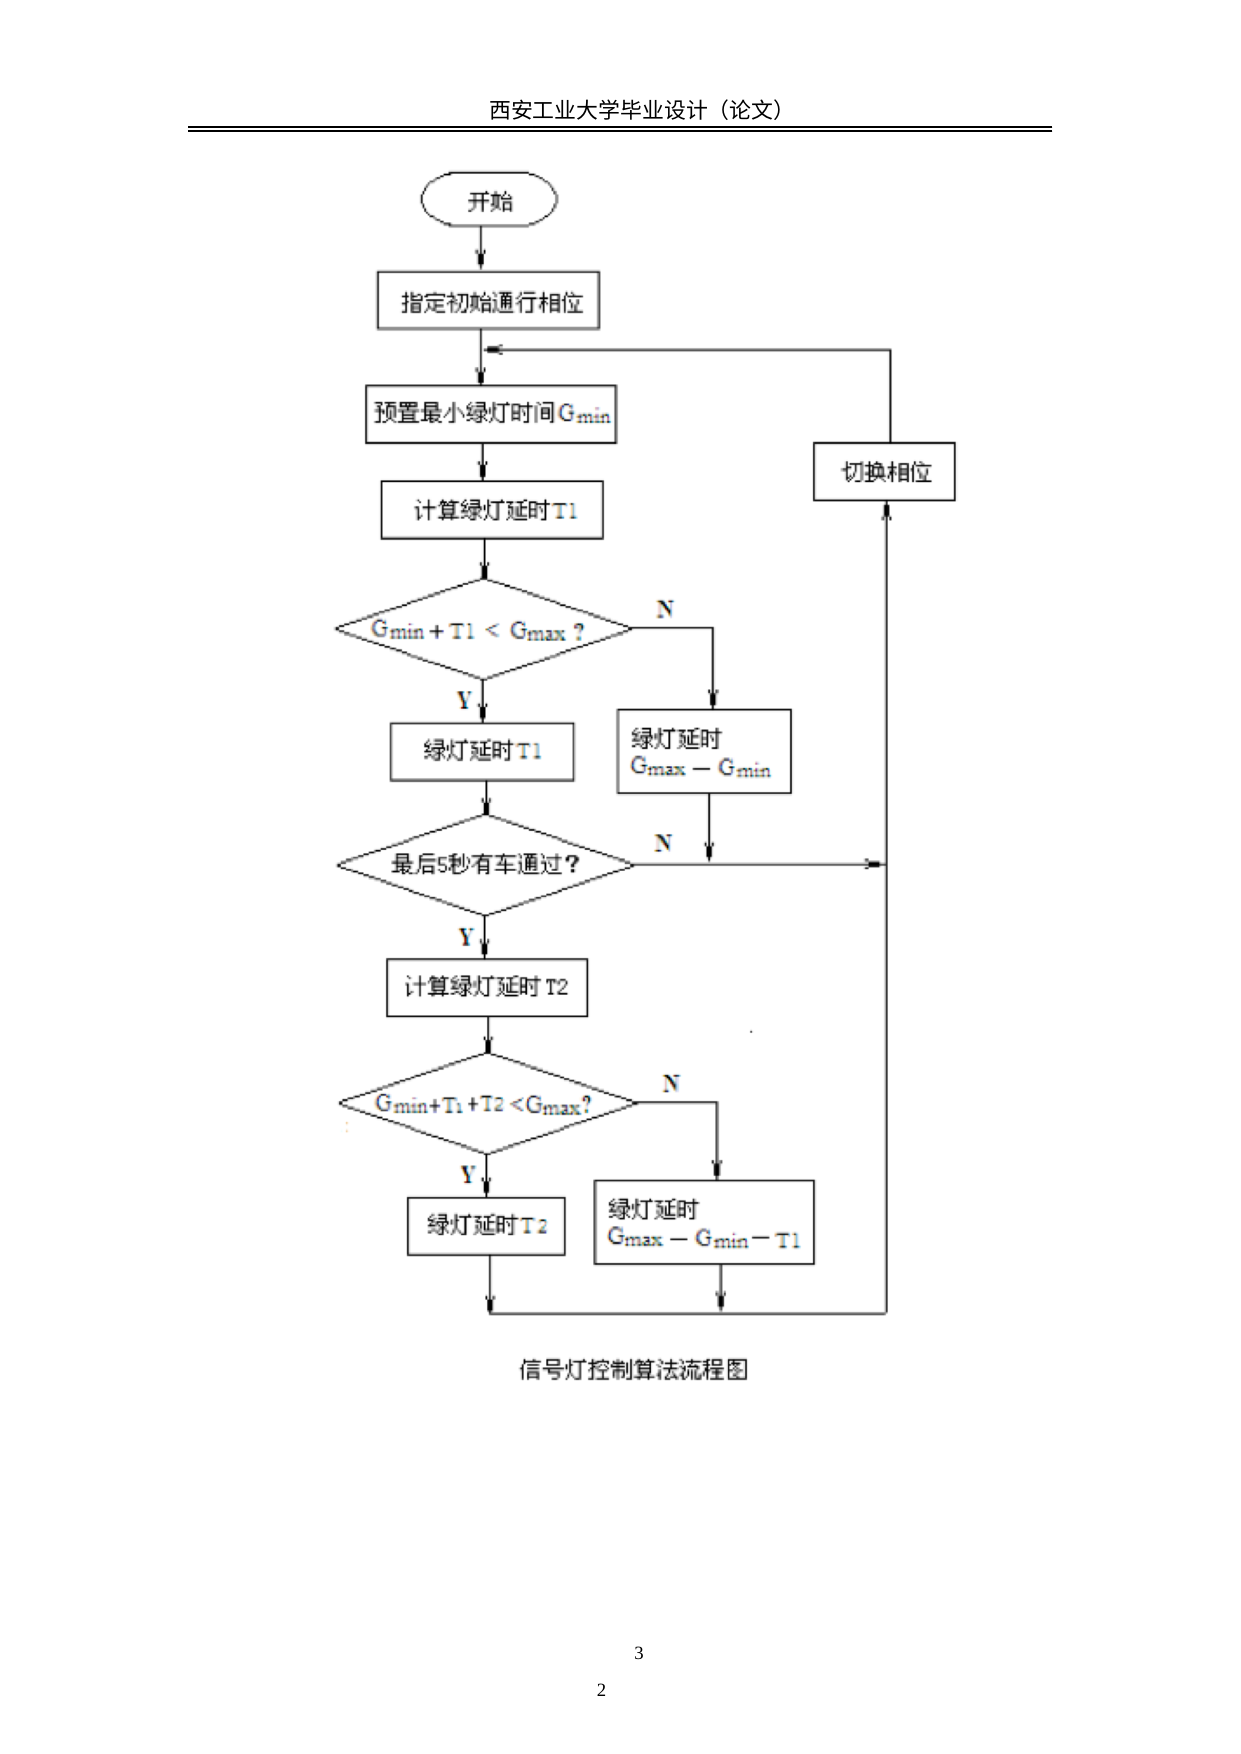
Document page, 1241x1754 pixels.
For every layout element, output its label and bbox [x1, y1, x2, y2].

picture [302, 154, 973, 1404]
